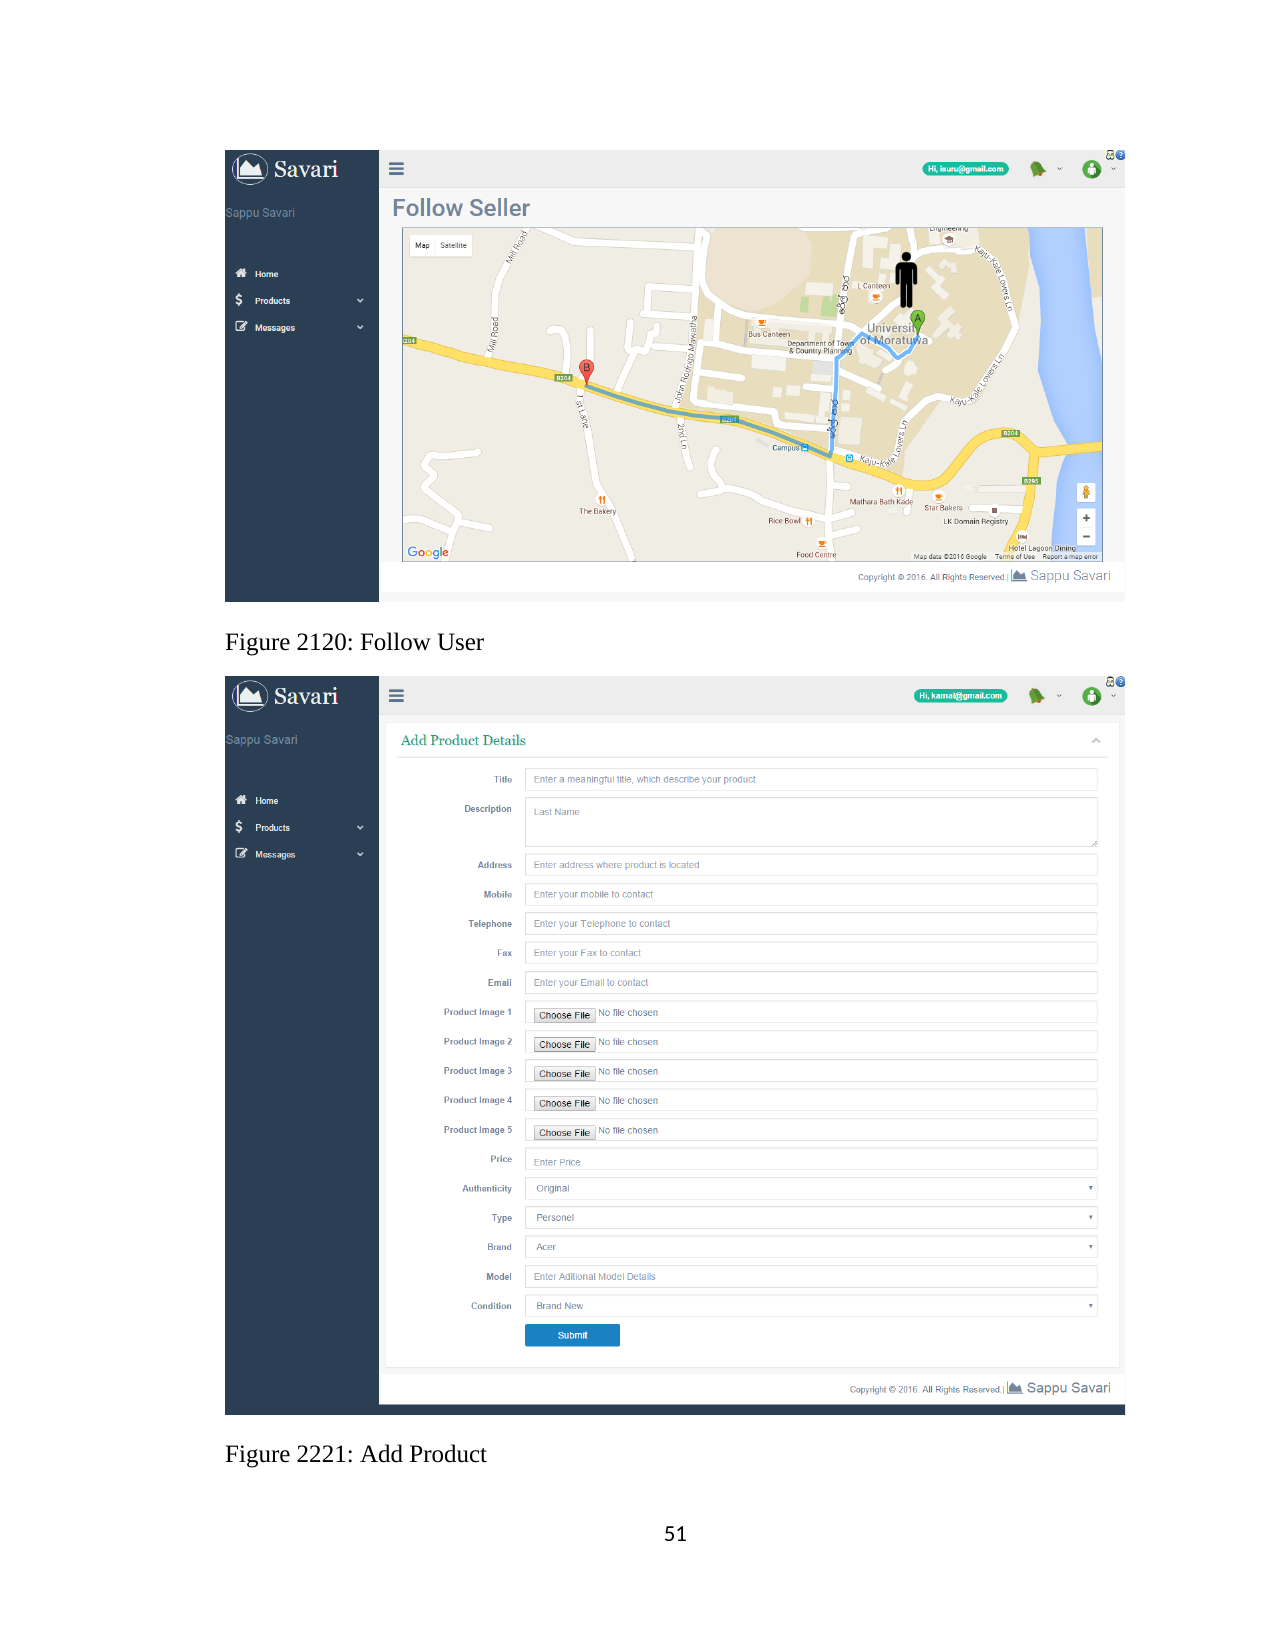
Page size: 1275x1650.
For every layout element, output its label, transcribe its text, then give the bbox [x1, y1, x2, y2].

picture [225, 676, 1125, 1415]
picture [225, 150, 1125, 602]
text Figure 21: Follow User [225, 627, 1125, 655]
text Figure 22: Add Product [225, 1439, 1125, 1468]
